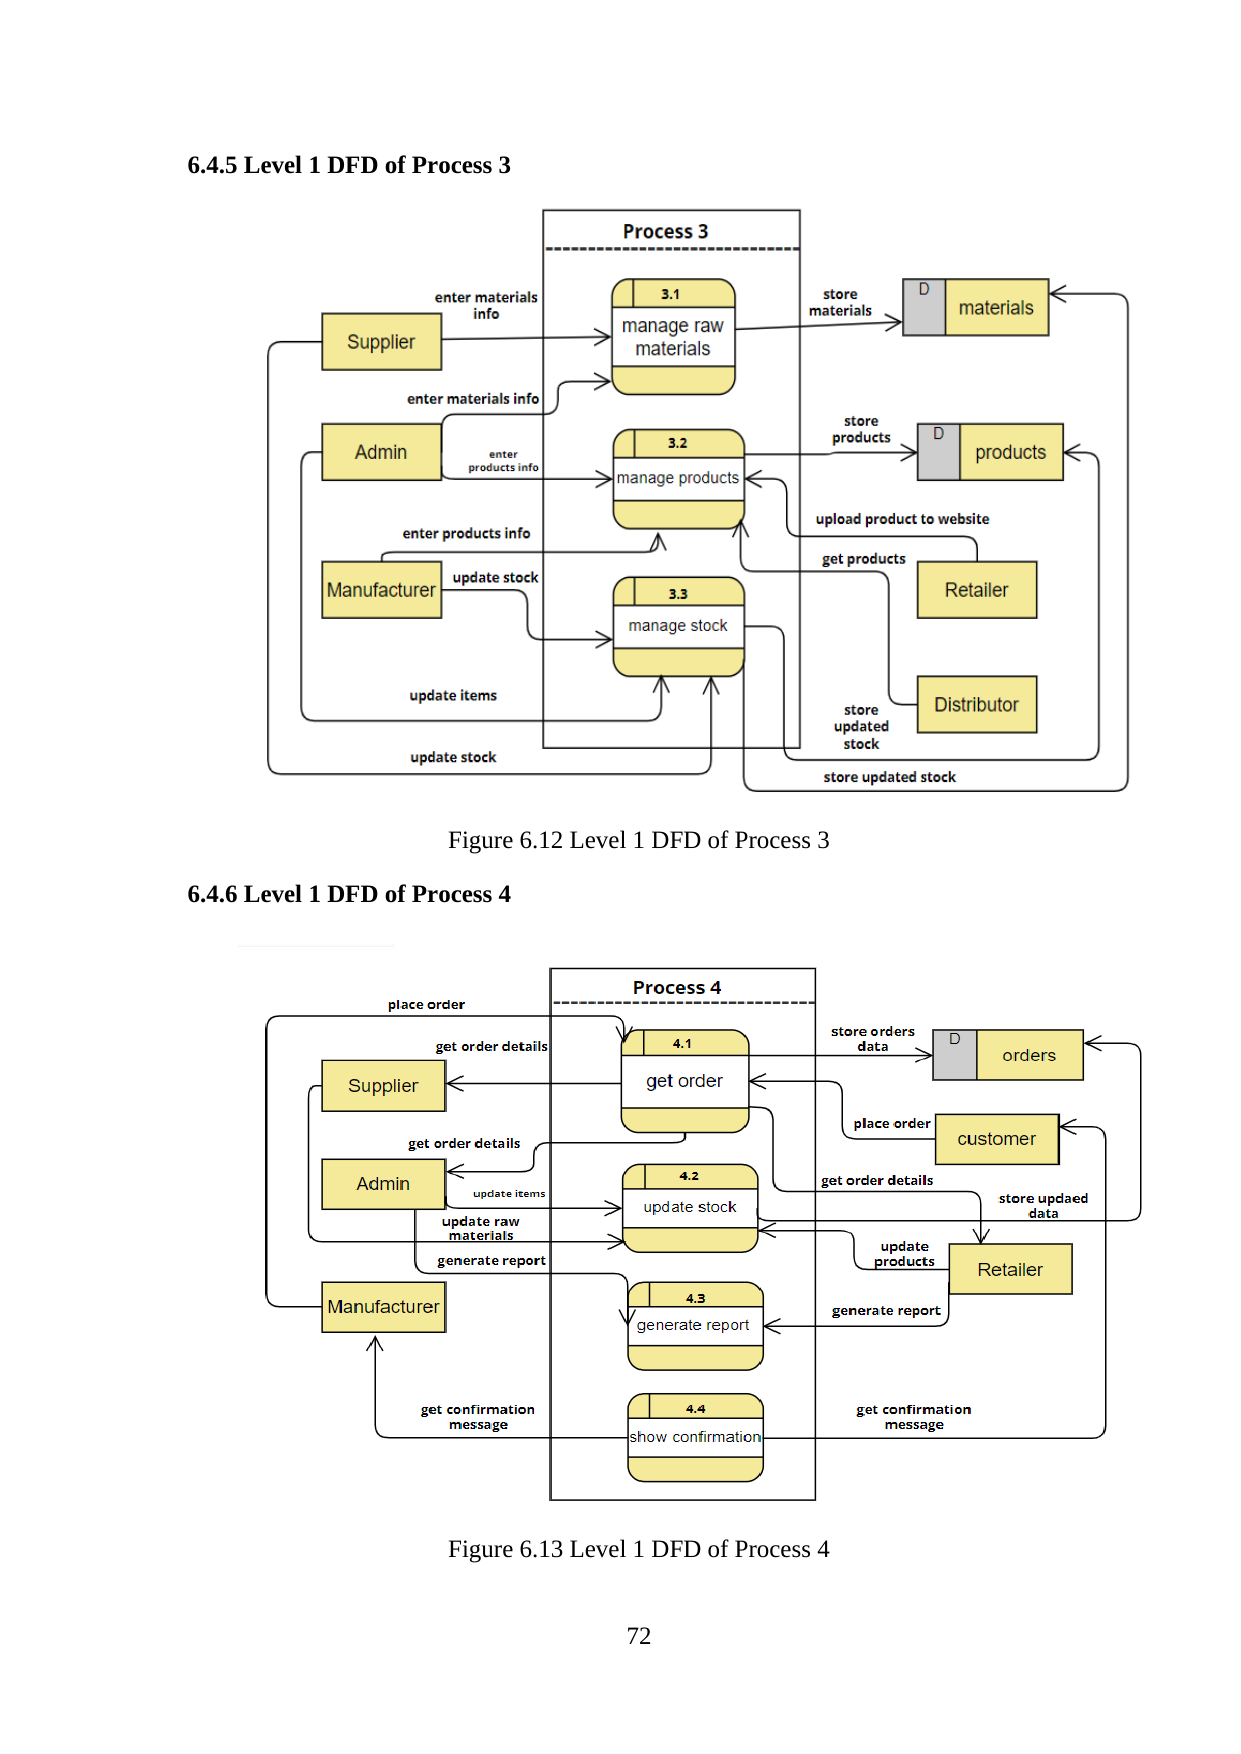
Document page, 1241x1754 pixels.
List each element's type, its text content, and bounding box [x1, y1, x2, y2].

picture [234, 180, 1171, 824]
subtitle 6.4.5 Level 1 DFD of Process 3 [187, 150, 1090, 179]
text Figure 6.13 Level 1 DFD of Process 4 [187, 1534, 1090, 1563]
picture [237, 944, 1178, 1521]
subtitle 6.4.6 Level 1 DFD of Process 4 [187, 879, 1090, 908]
text Figure 6.12 Level 1 DFD of Process 3 [187, 826, 1090, 854]
